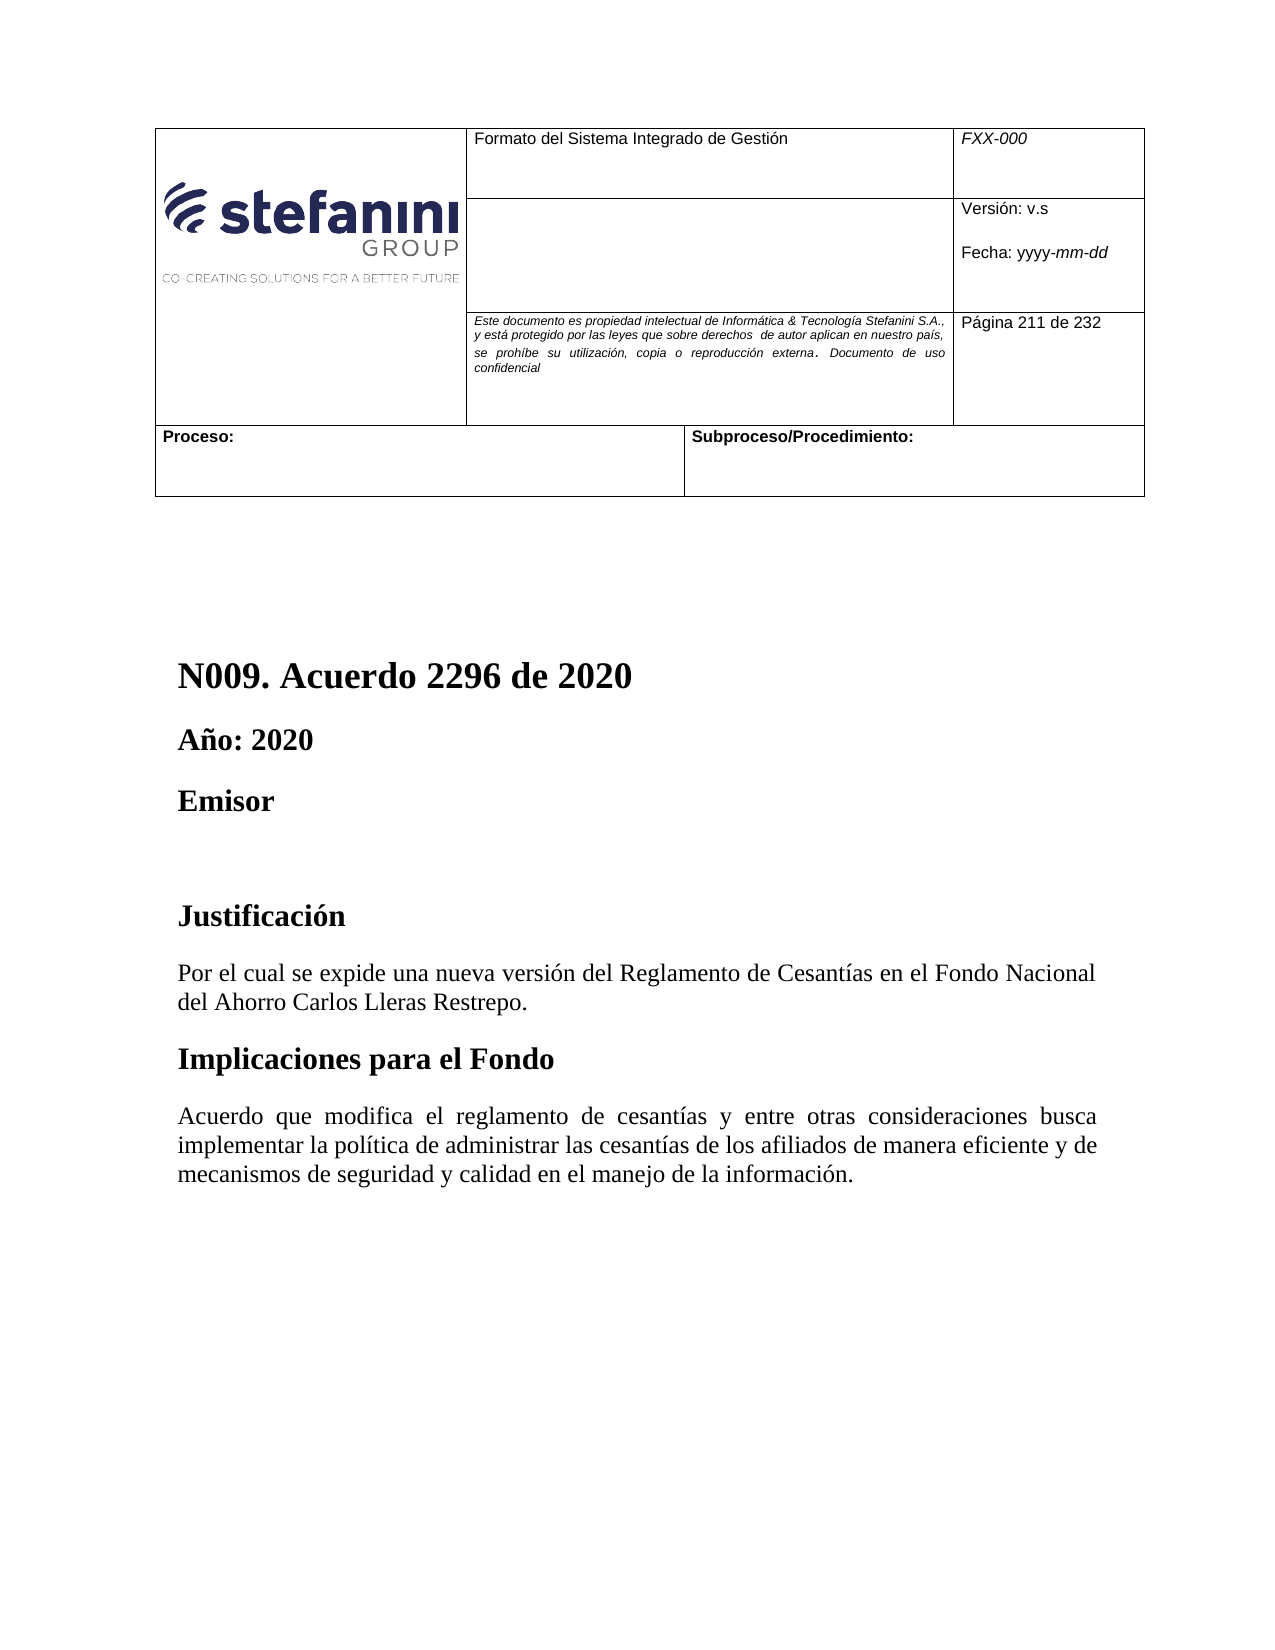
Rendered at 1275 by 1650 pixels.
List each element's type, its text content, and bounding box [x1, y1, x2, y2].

subtitle N009. Acuerdo 2296 de 2020 [177, 653, 1098, 696]
subtitle Año: 2020 [177, 721, 1098, 757]
text Por el cual se expide una nueva versión del Reglamento de Cesantías en el Fondo Nacional del Ahorro Carlos Lleras Restrepo. [177, 958, 1098, 1015]
subtitle Implicaciones para el Fondo [177, 1040, 1098, 1076]
picture [162, 182, 460, 286]
subtitle Emisor [177, 782, 1098, 818]
subtitle Justificación [177, 897, 1098, 933]
text Acuerdo que modifica el reglamento de cesantías y entre otras consideraciones busca implementar la política de administrar las cesantías de los afiliados de manera eficiente y de mecanismos de seguridad y calidad en el manejo de la información. [177, 1101, 1098, 1187]
